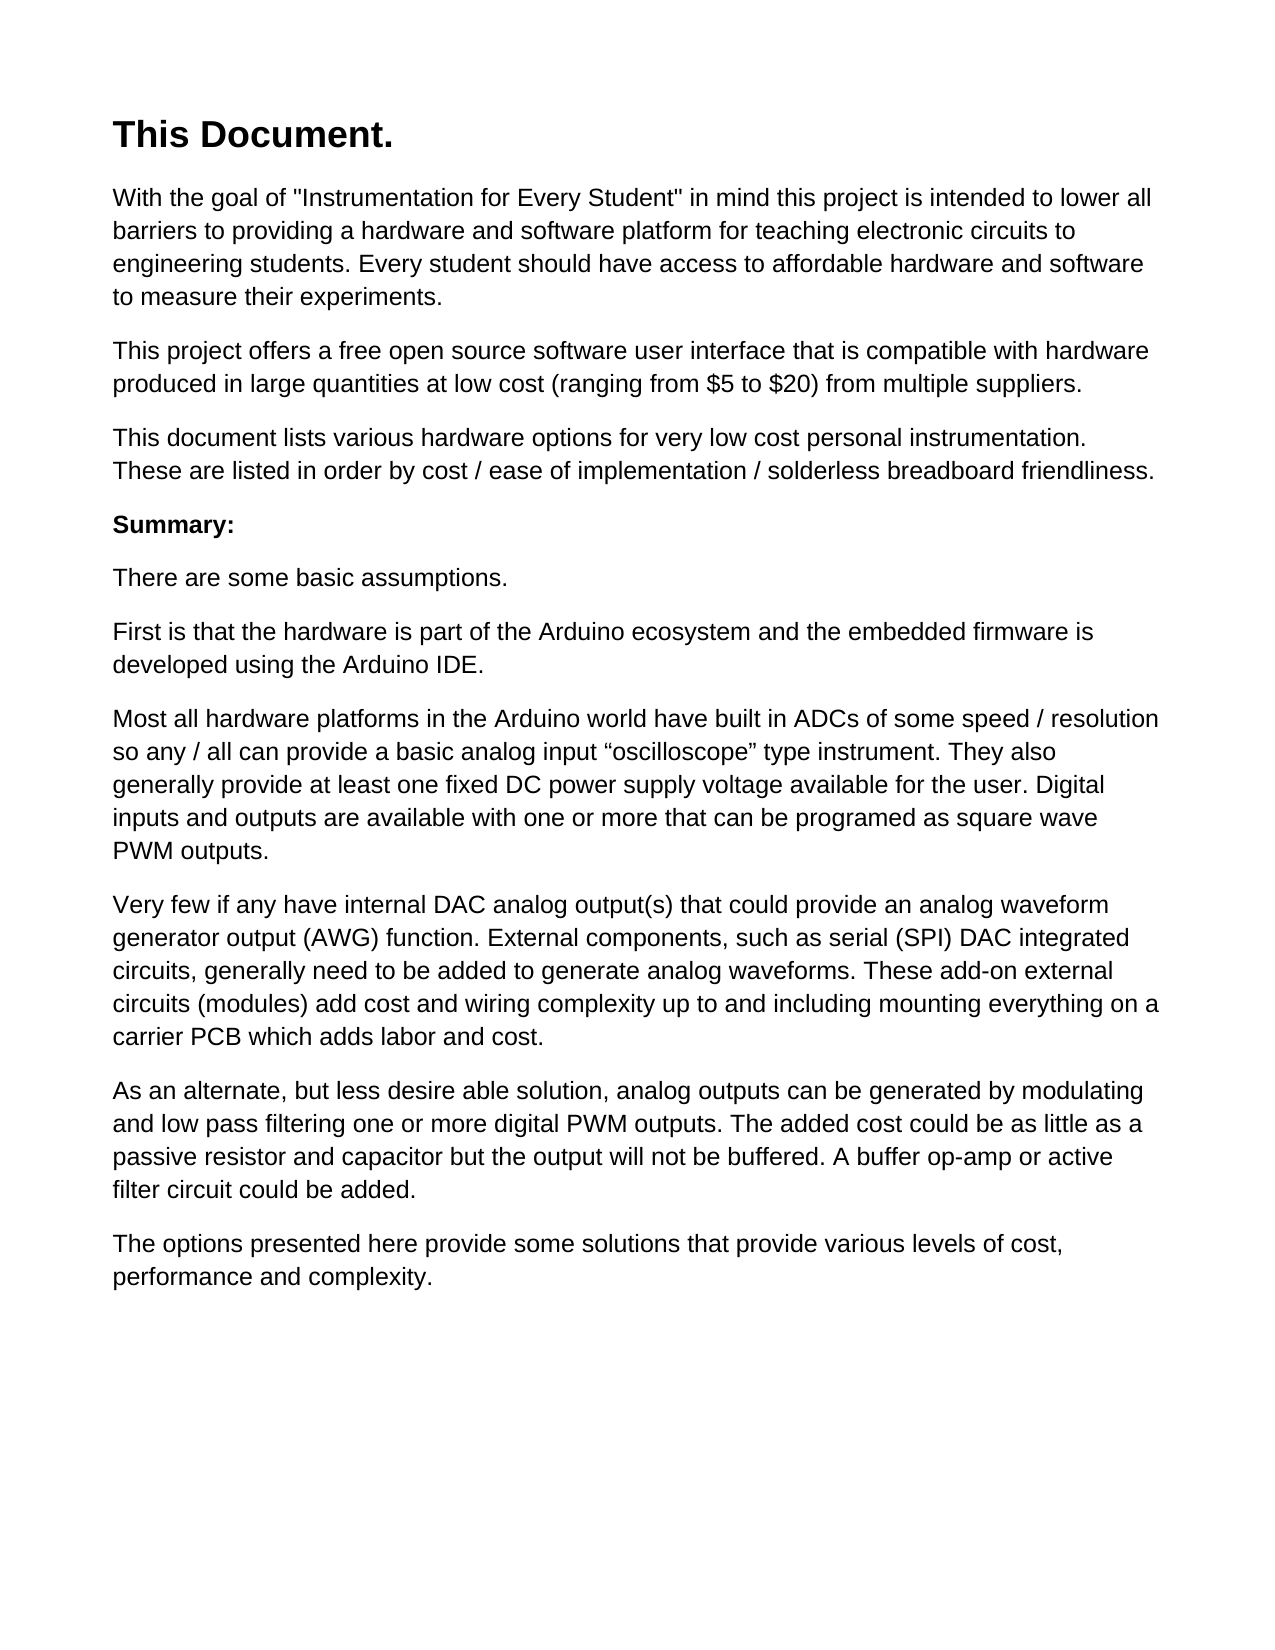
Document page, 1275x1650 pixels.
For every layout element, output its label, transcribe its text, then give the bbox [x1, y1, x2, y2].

text As an alternate, but less desire able solution, analog outputs can be generated by modulating and low pass filtering one or more digital PWM outputs. The added cost could be as little as a passive resistor and capacitor but the output will not be buffered. A buffer op-amp or active filter circuit could be added. [112, 1076, 1162, 1204]
text With the goal of "Instrumentation for Every Student" in mind this project is intended to lower all barriers to providing a hardware and software platform for teaching electronic circuits to engineering students. Every student should have access to affordable hardware and software to measure their experiments. [112, 183, 1162, 311]
text Very few if any have internal DAC analog output(s) that could provide an analog waveform generator output (AWG) function. External components, such as serial (SPI) DAC integrated circuits, generally need to be added to generate analog waveforms. These add-on external circuits (modules) add cost and wiring complexity up to and including mounting everything on a carrier PCB which adds labor and cost. [112, 890, 1162, 1051]
text First is that the hardware is part of the Arduino ecosystem and the embedded firmware is developed using the Arduino IDE. [112, 617, 1162, 679]
text Summary: [112, 509, 1162, 538]
text This Document. [112, 112, 1162, 156]
text There are some basic assumptions. [112, 563, 1162, 592]
text Most all hardware platforms in the Arduino world have built in ADCs of some speed / resolution so any / all can provide a basic analog input “oscilloscope” type instrument. They also generally provide at least one fixed DC power supply voltage available for the user. Digital inputs and outputs are available with one or more that can be programed as square wave PWM outputs. [112, 704, 1162, 865]
text This project offers a free open source software user interface that is compatible with hardware produced in large quantities at low cost (ranging from $5 to $20) from multiple suppliers. [112, 336, 1162, 398]
text The options presented here provide some solutions that provide various levels of cost, performance and complexity. [112, 1229, 1162, 1291]
text This document lists various hardware options for very low cost personal instrumentation. These are listed in order by cost / ease of implementation / solderless breadboard friendliness. [112, 423, 1162, 484]
